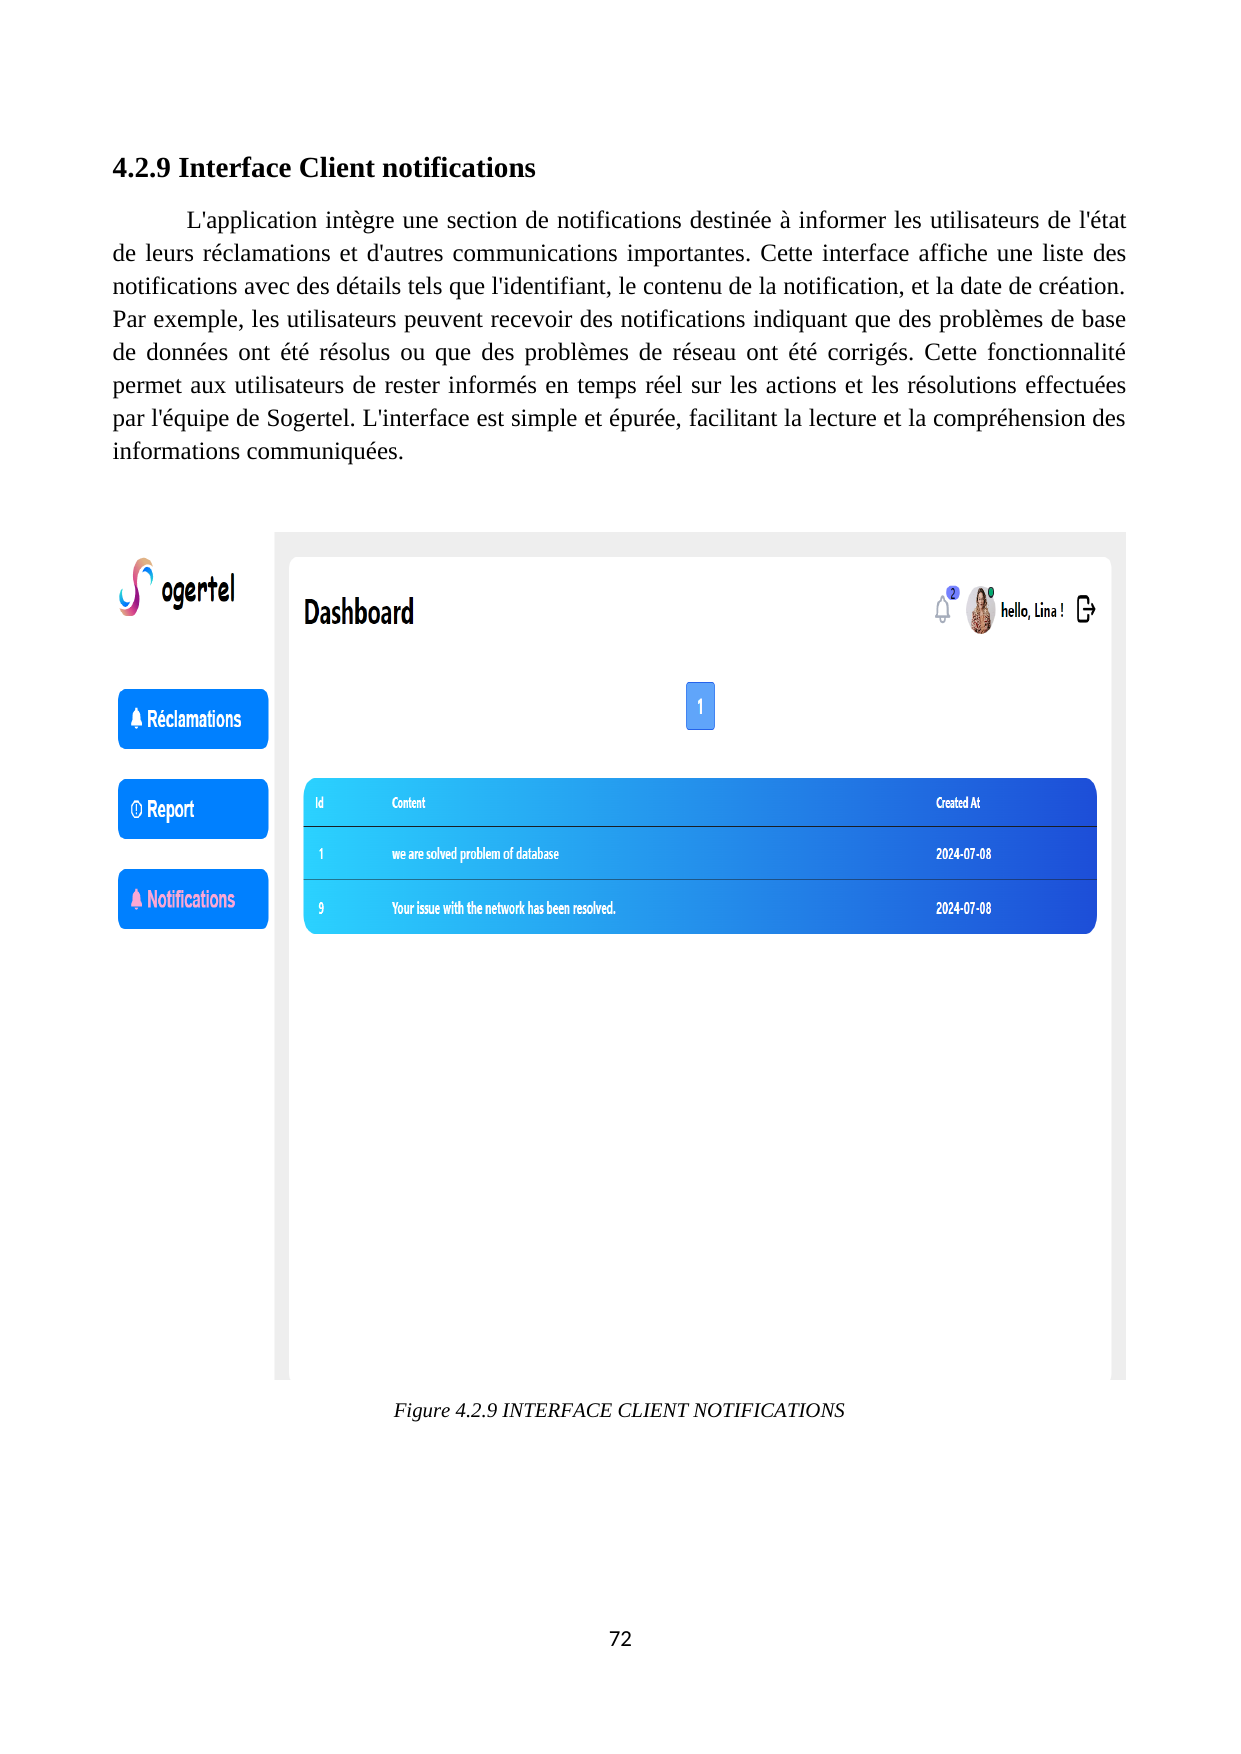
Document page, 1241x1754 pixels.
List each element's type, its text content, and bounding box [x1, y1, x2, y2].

text Figure 4.2.9 INTERFACE CLIENT NOTIFICATIONS [112, 1398, 1128, 1422]
text L'application intègre une section de notifications destinée à informer les utilisateurs de l'état de leurs réclamations et d'autres communications importantes. Cette interface affiche une liste des notifications avec des détails tels que l'identifiant, le contenu de la notification, et la date de création. Par exemple, les utilisateurs peuvent recevoir des notifications indiquant que des problèmes de base de données ont été résolus ou que des problèmes de réseau ont été corrigés. Cette fonctionnalité permet aux utilisateurs de rester informés en temps réel sur les actions et les résolutions effectuées par l'équipe de Sogertel. L'interface est simple et épurée, facilitant la lecture et la compréhension des informations communiquées. [112, 205, 1128, 465]
picture [112, 532, 1126, 1380]
subtitle 4.2.9 Interface Client notifications [112, 150, 1128, 183]
